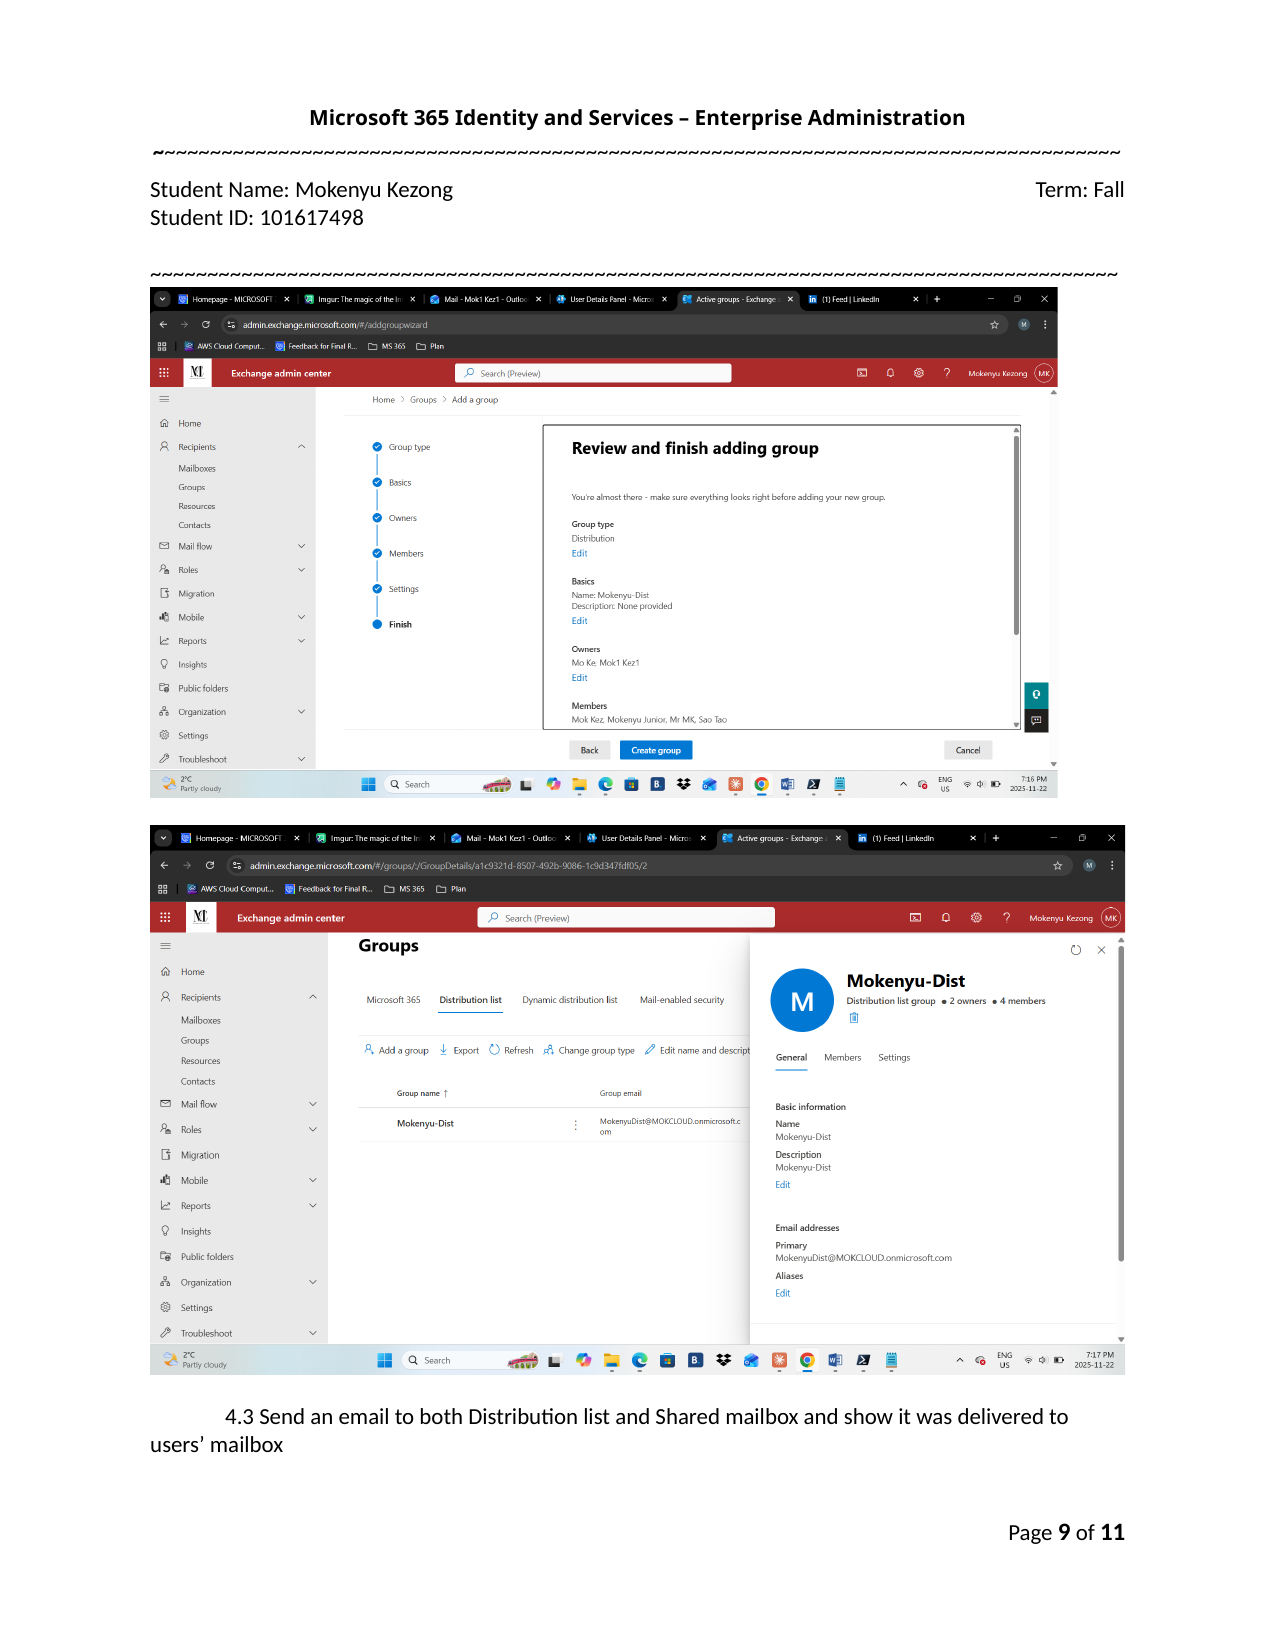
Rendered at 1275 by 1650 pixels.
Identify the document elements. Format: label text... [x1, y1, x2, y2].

picture [150, 825, 1125, 1375]
picture [150, 287, 1058, 798]
list 4.3 Send an email to both Distribution list and Shared mailbox and show it was delivered to users’ mailbox [150, 1402, 1125, 1458]
